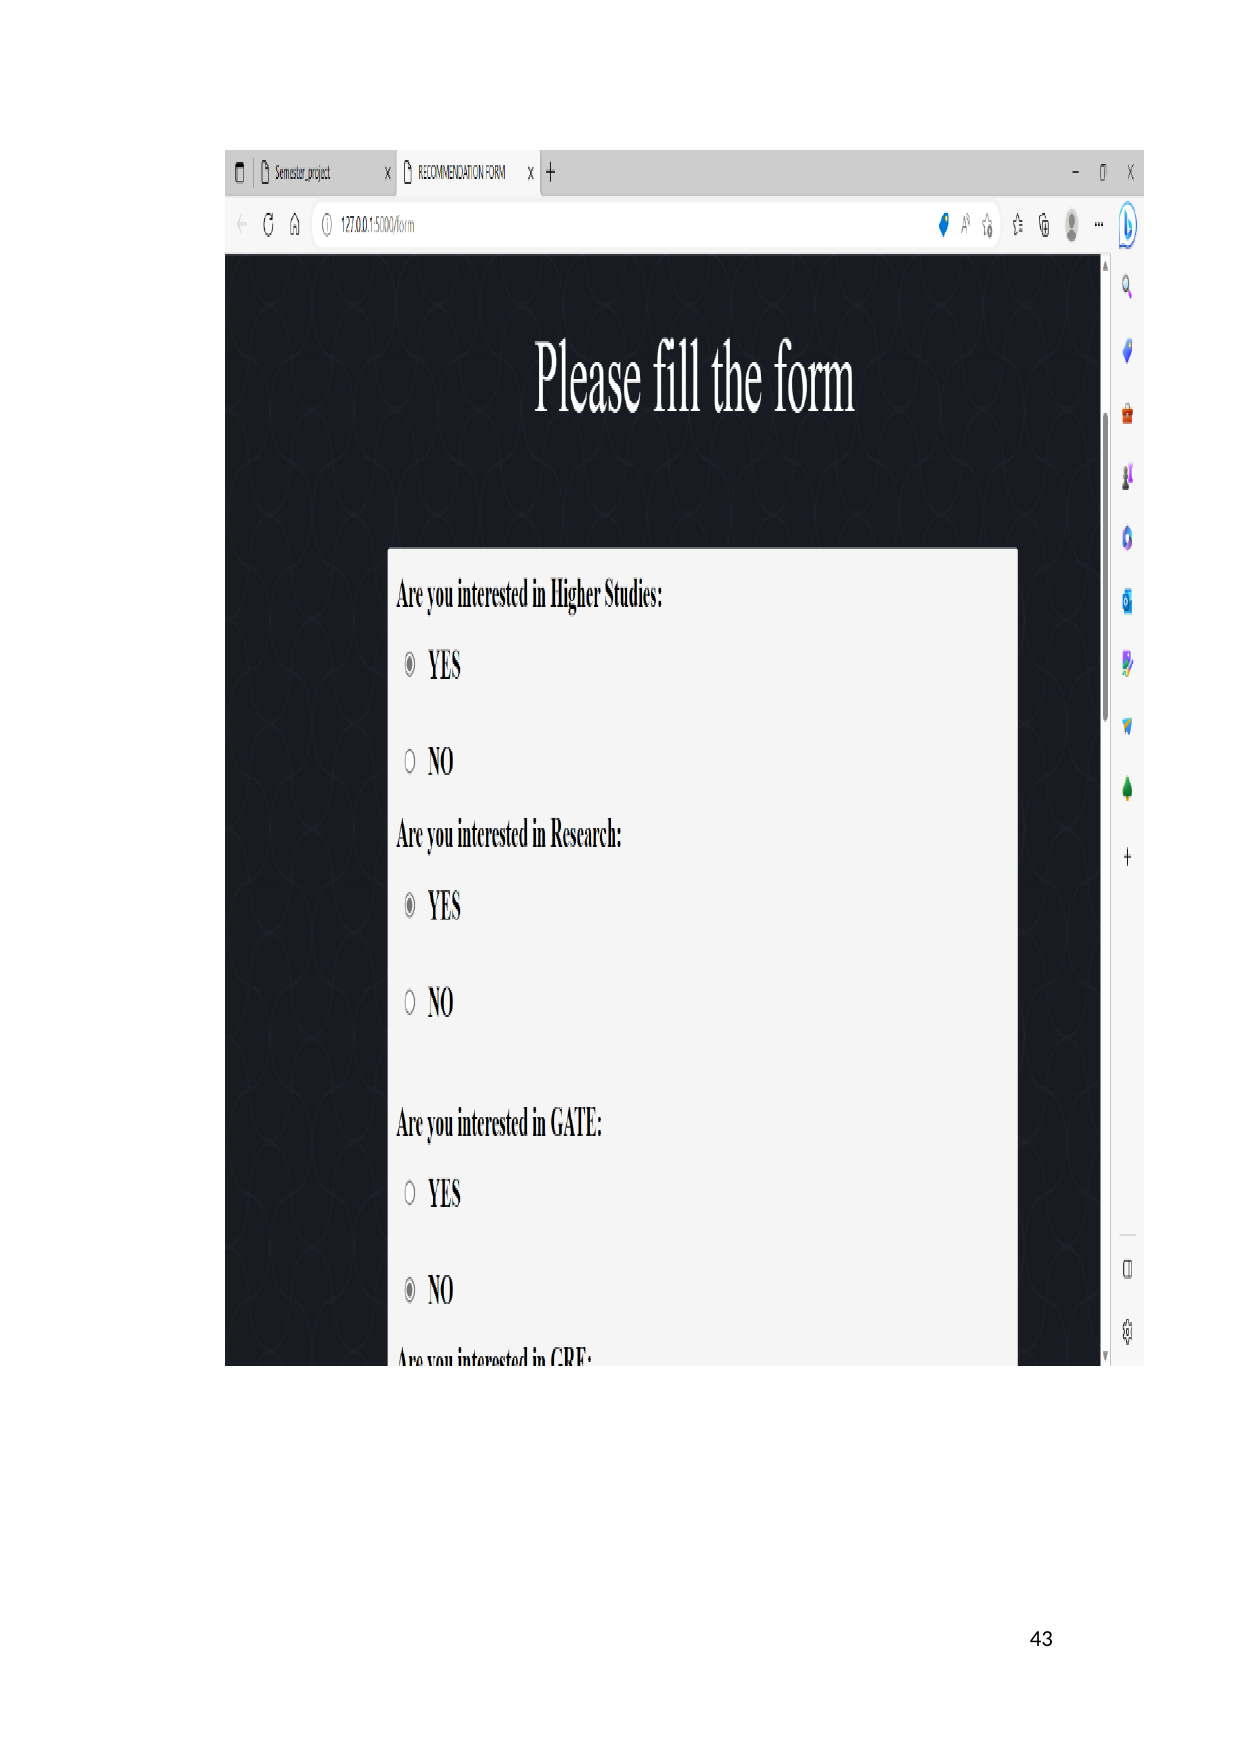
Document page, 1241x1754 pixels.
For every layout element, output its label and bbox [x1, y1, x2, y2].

picture [225, 150, 1144, 1366]
